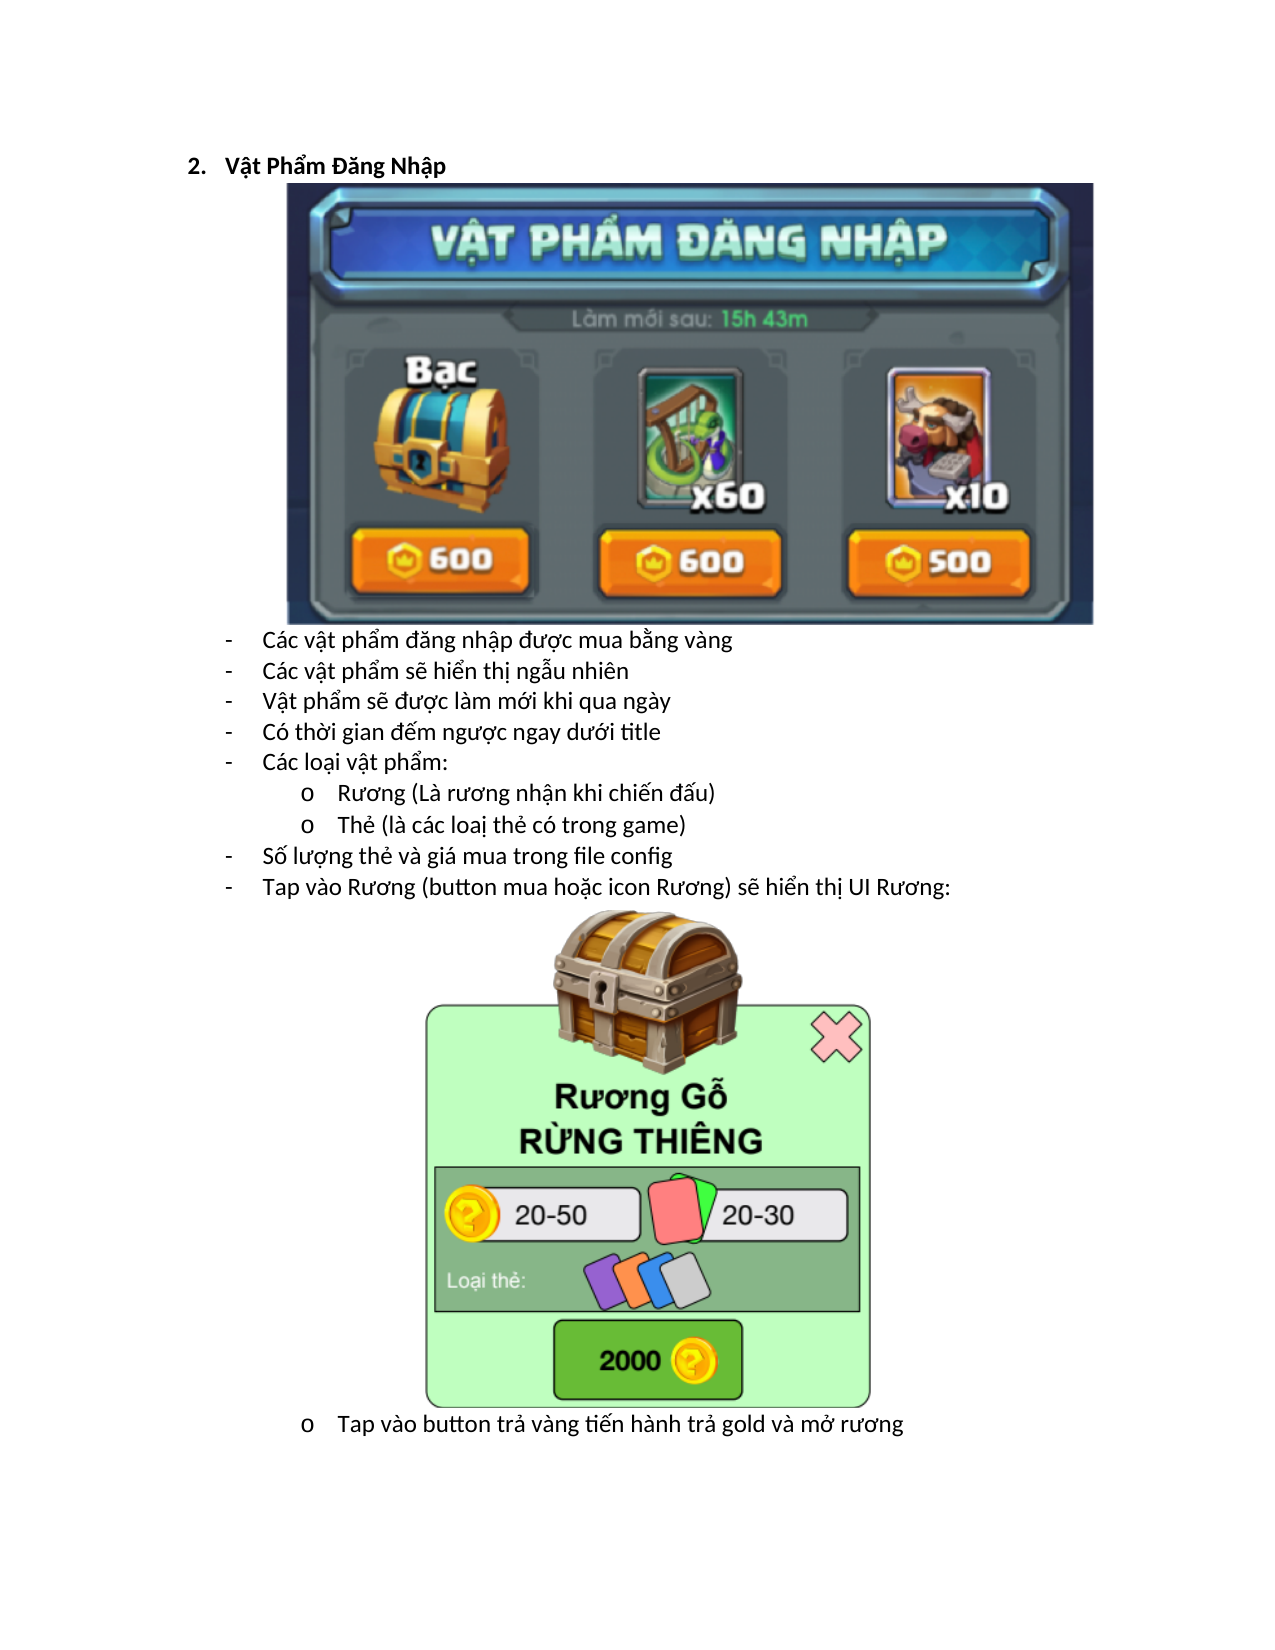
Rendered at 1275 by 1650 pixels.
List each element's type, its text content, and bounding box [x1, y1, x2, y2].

list Vật Phẩm Đăng Nhập [187, 150, 1125, 181]
list Tap vào Rương (button mua hoặc icon Rương) sẽ hiển thị UI Rương: [225, 871, 1125, 902]
list Các loại vật phẩm: [225, 746, 1125, 777]
list Số lượng thẻ và giá mua trong file config [225, 841, 1125, 871]
list Tap vào button trả vàng tiến hành trả gold và mở rương [300, 902, 1125, 1439]
list Thẻ (là các loaị thẻ có trong game) [300, 809, 1125, 841]
list Các vật phẩm sẽ hiển thị ngẫu nhiên [225, 655, 1125, 685]
list Có thời gian đếm ngược ngay dưới title [225, 716, 1125, 746]
list Rương (Là rương nhận khi chiến đấu) [300, 777, 1125, 809]
list Vật phẩm sẽ được làm mới khi qua ngày [225, 685, 1125, 716]
picture [286, 183, 1096, 625]
